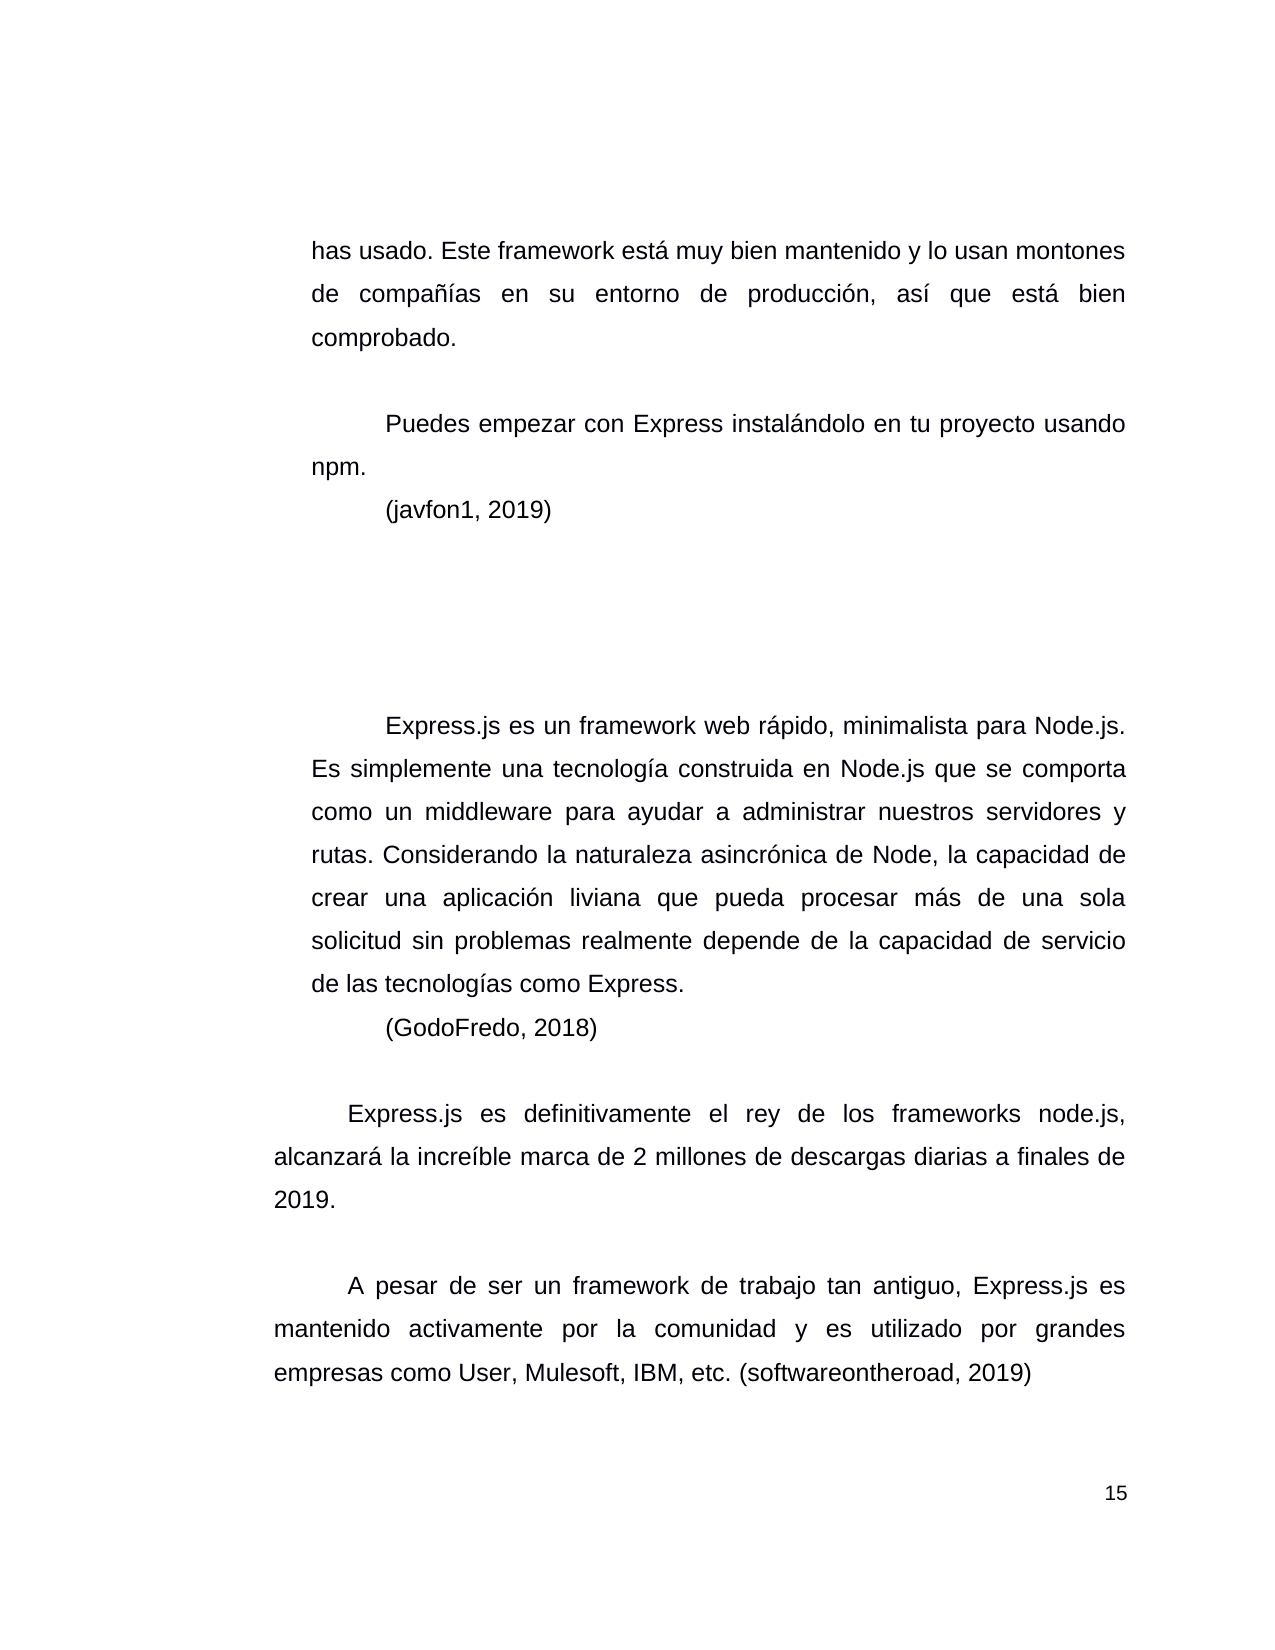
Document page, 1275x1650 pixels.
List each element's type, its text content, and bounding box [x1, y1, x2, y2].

text Express.js es definitivamente el rey de los frameworks node.js, alcanzará la increíble marca de 2 millones de descargas diarias a finales de 2019. [273, 1099, 1127, 1214]
text A pesar de ser un framework de trabajo tan antiguo, Express.js es mantenido activamente por la comunidad y es utilizado por grandes empresas como User, Mulesoft, IBM, etc. [273, 1271, 1127, 1386]
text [311, 236, 1127, 351]
text Puedes empezar con Express instalándolo en tu proyecto usando npm. [311, 409, 1127, 481]
text Express.js es un framework web rápido, minimalista para Node.js. Es simplemente una tecnología construida en Node.js que se comporta como un middleware para ayudar a administrar nuestros servidores y rutas. Considerando la naturaleza asincrónica de Node, la capacidad de crear una aplicación liviana que pueda procesar más de una sola solicitud sin problemas realmente depende de la capacidad de servicio de las tecnologías como Express. [311, 711, 1127, 998]
